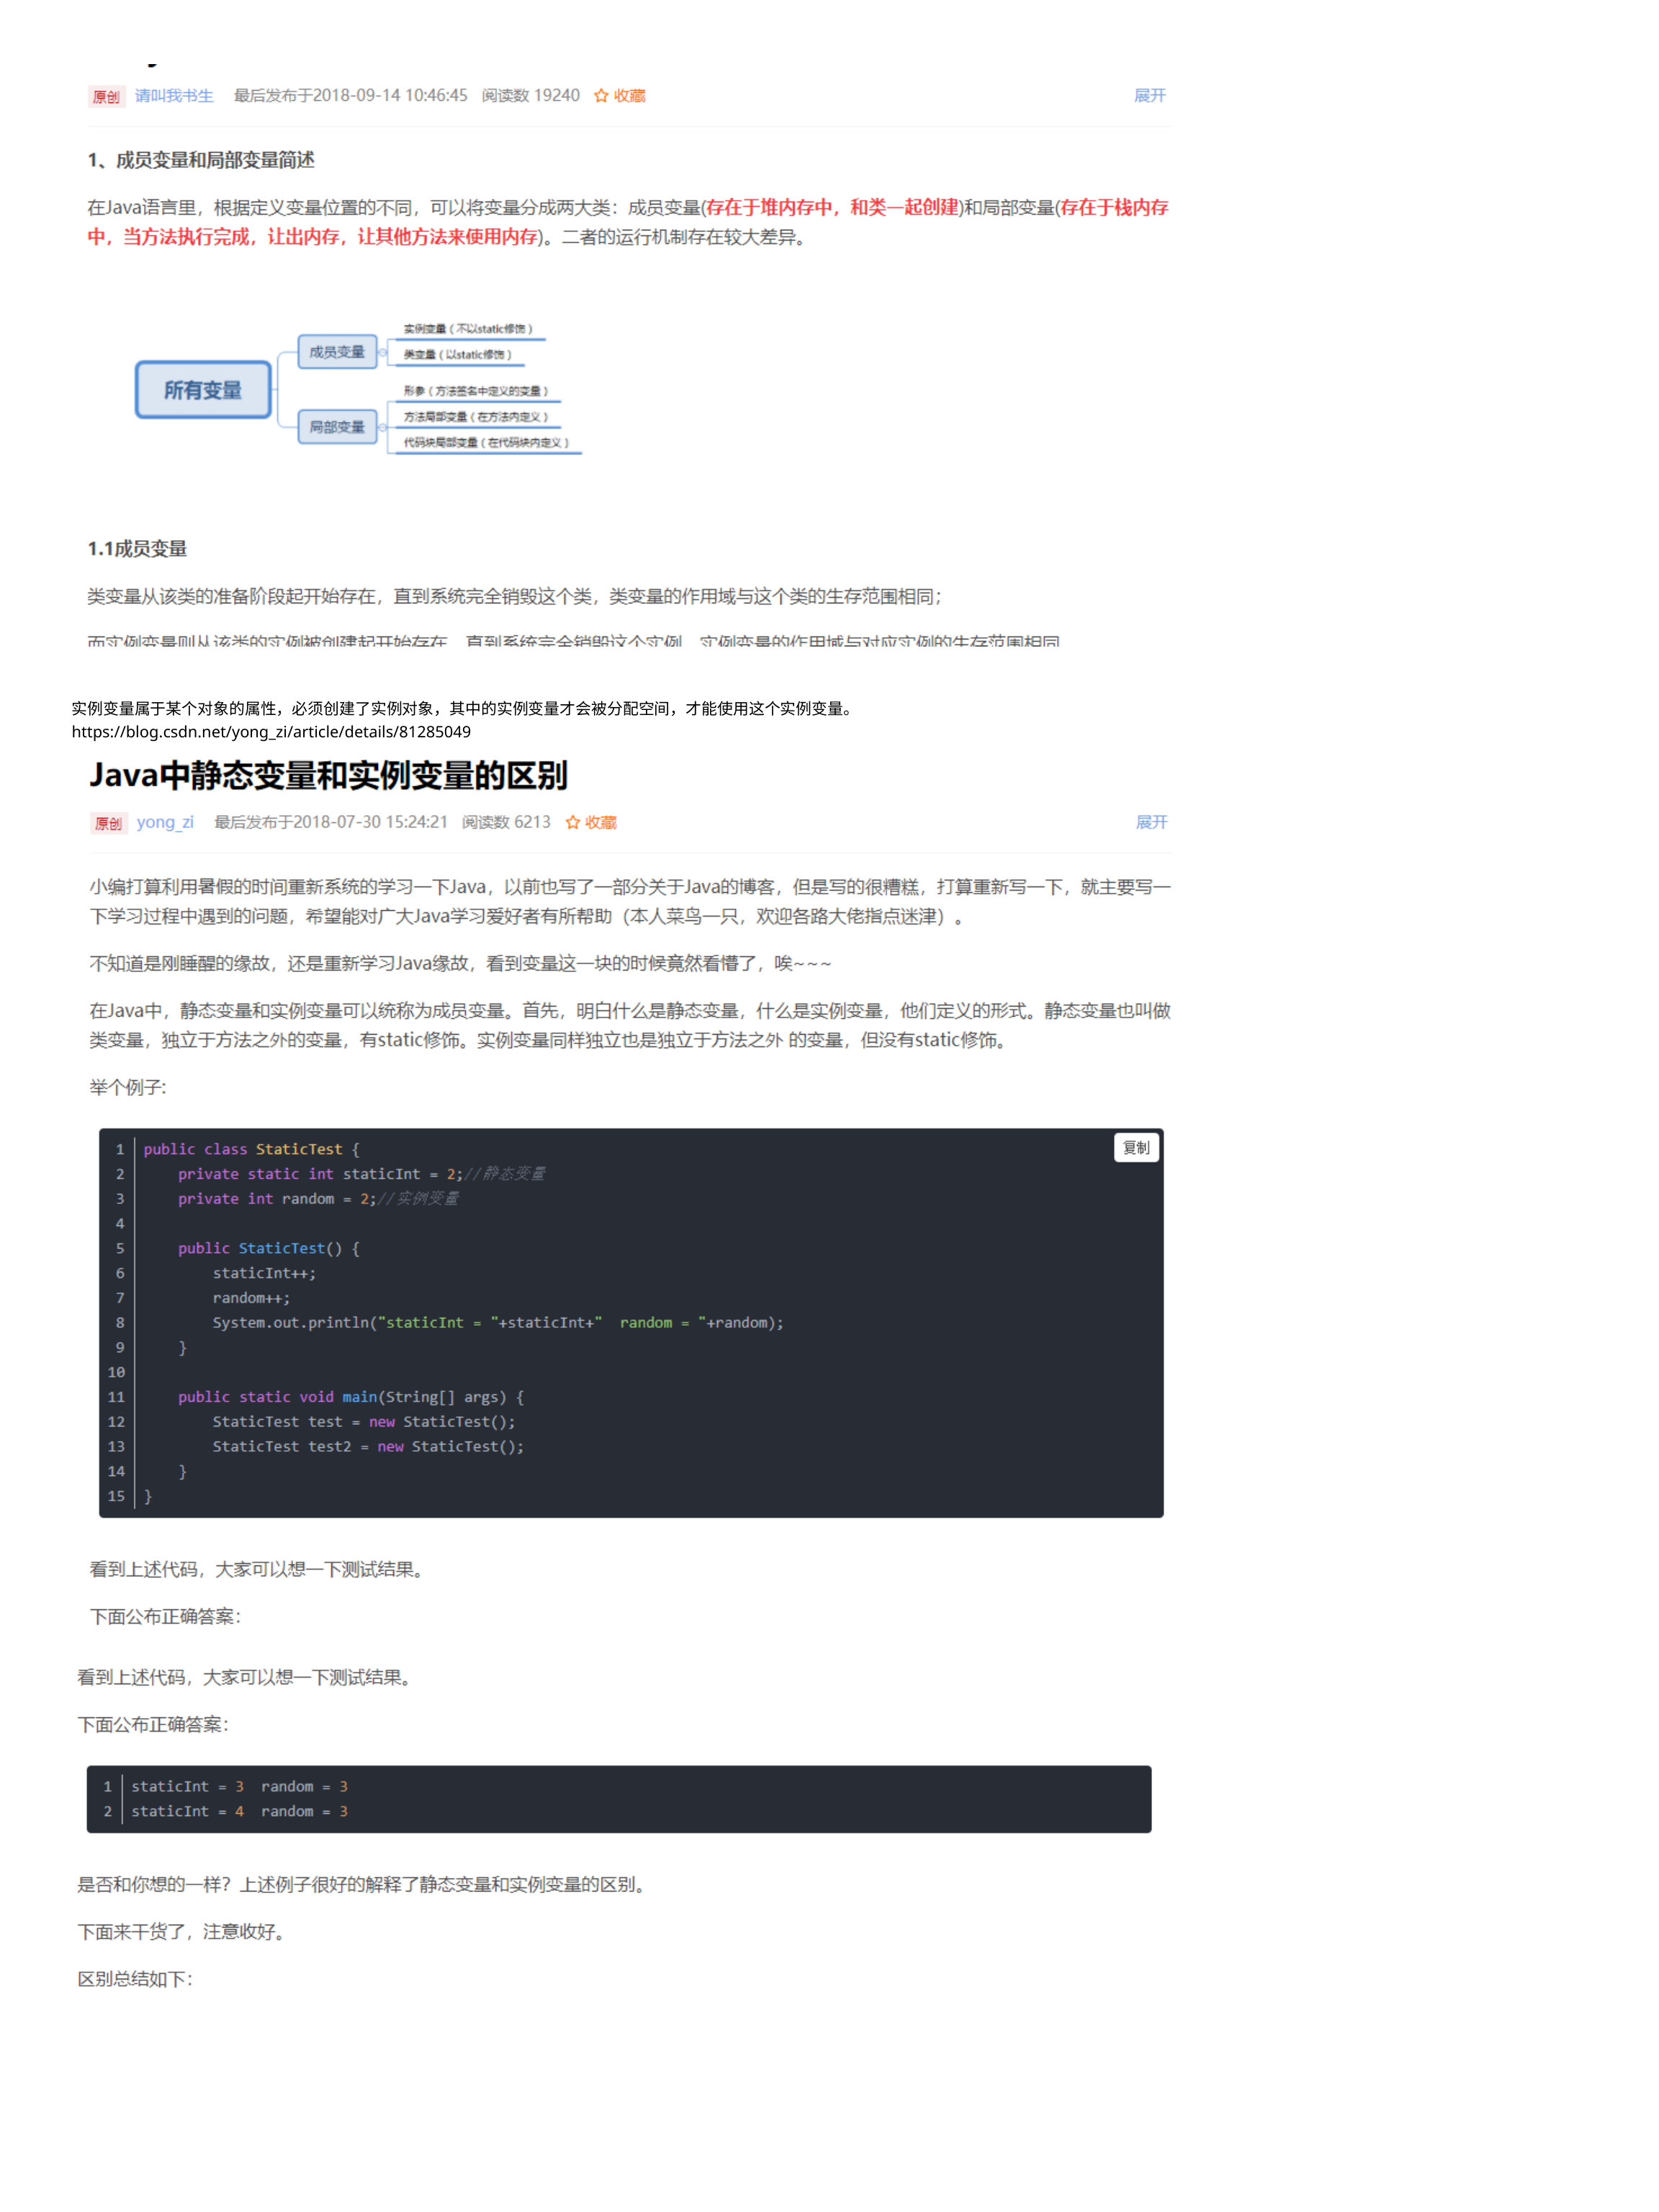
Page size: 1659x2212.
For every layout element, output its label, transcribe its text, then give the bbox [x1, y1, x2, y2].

picture [71, 742, 1181, 1635]
picture [71, 1655, 1164, 1997]
picture [71, 64, 1188, 647]
text 实例变量属于某个对象的属性，必须创建了实例对象，其中的实例变量才会被分配空间，才能使用这个实例变量。 [71, 696, 1604, 719]
text https://blog.csdn.net/yong_zi/article/details/81285049 [71, 719, 1604, 743]
